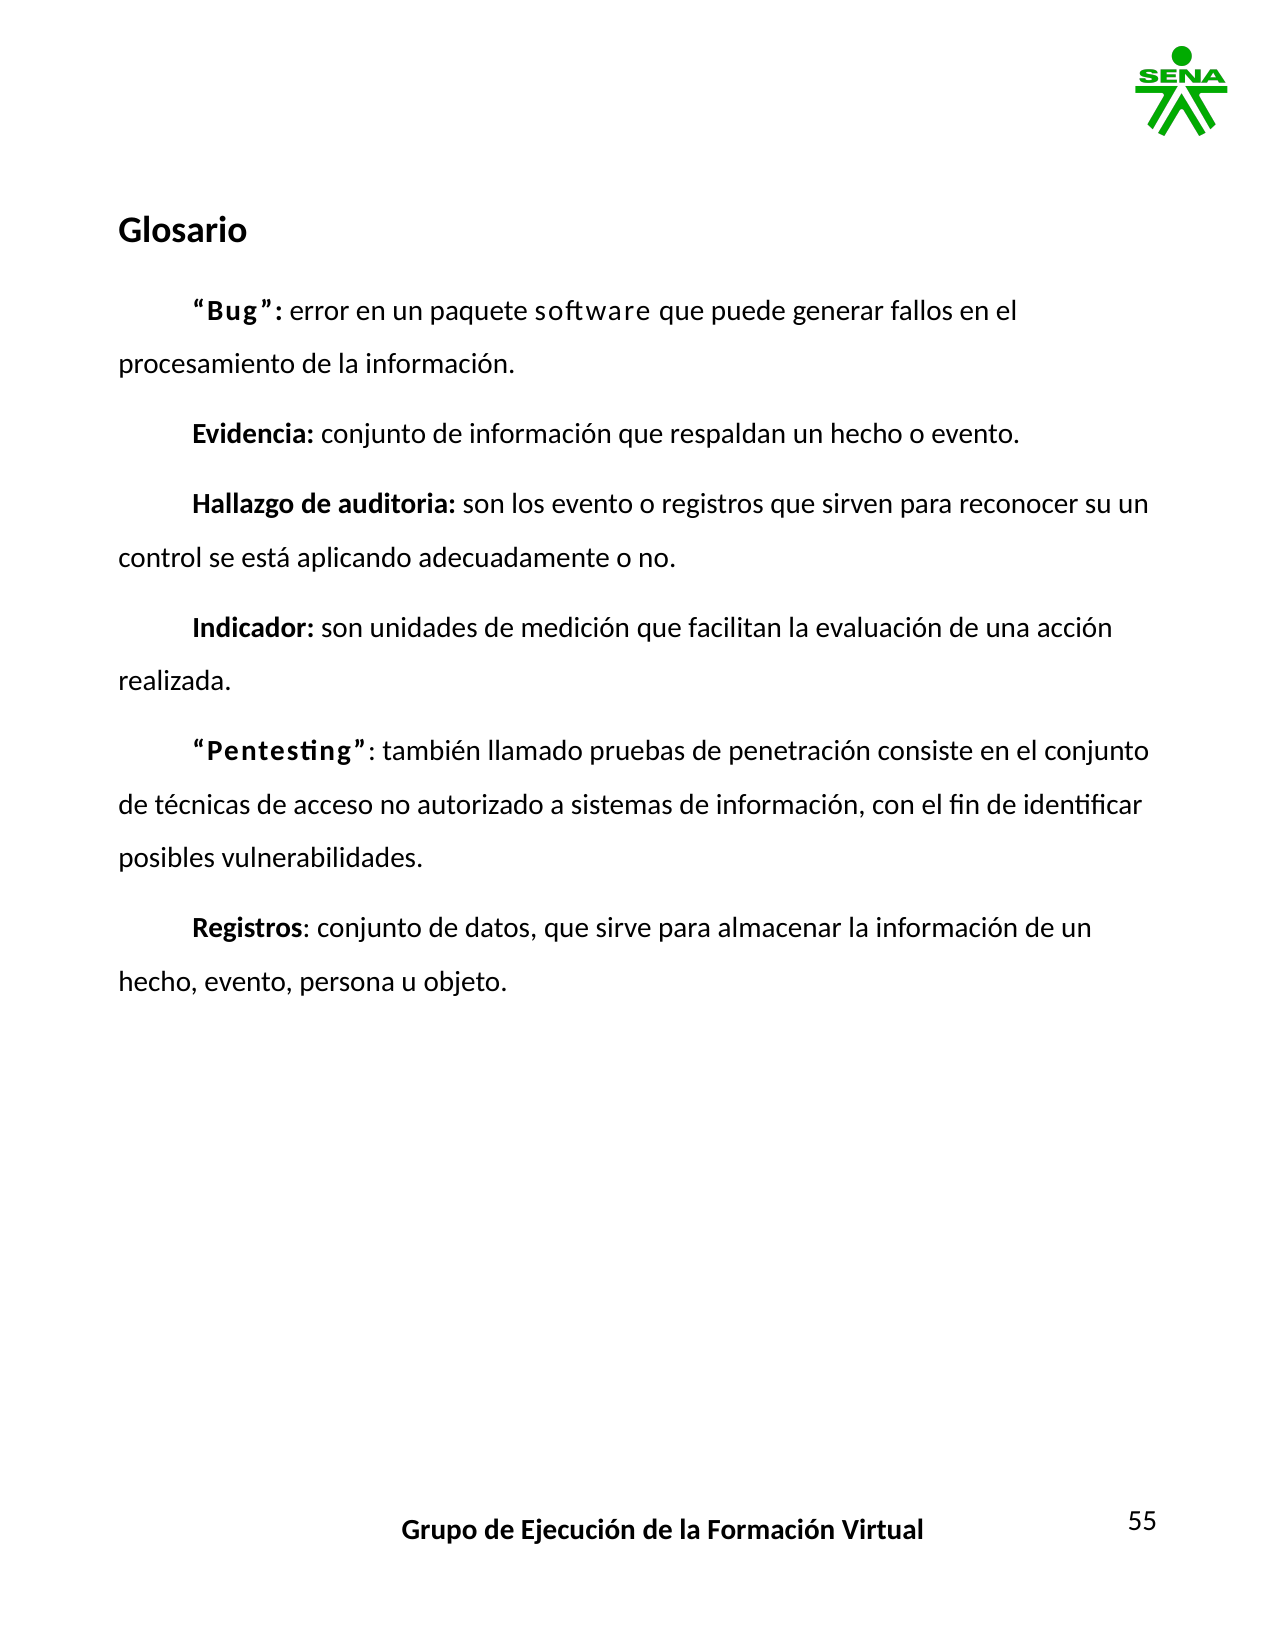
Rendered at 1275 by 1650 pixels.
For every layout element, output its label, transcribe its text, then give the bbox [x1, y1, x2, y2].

text Evidencia: conjunto de información que respaldan un hecho o evento. [118, 415, 1157, 451]
text Hallazgo de auditoria: son los evento o registros que sirven para reconocer su un control se está aplicando adecuadamente o no. [118, 485, 1157, 574]
text Glosario [118, 206, 1157, 252]
picture [1135, 46, 1228, 136]
text Indicador: son unidades de medición que facilitan la evaluación de una acción realizada. [118, 609, 1157, 698]
text Registros: conjunto de datos, que sirve para almacenar la información de un hecho, evento, persona u objeto. [118, 909, 1157, 998]
text “Bug”: error en un paquete software que puede generar fallos en el procesamiento de la información. [118, 292, 1157, 381]
text “Pentesting”: también llamado pruebas de penetración consiste en el conjunto de técnicas de acceso no autorizado a sistemas de información, con el fin de identificar posibles vulnerabilidades. [118, 732, 1157, 875]
